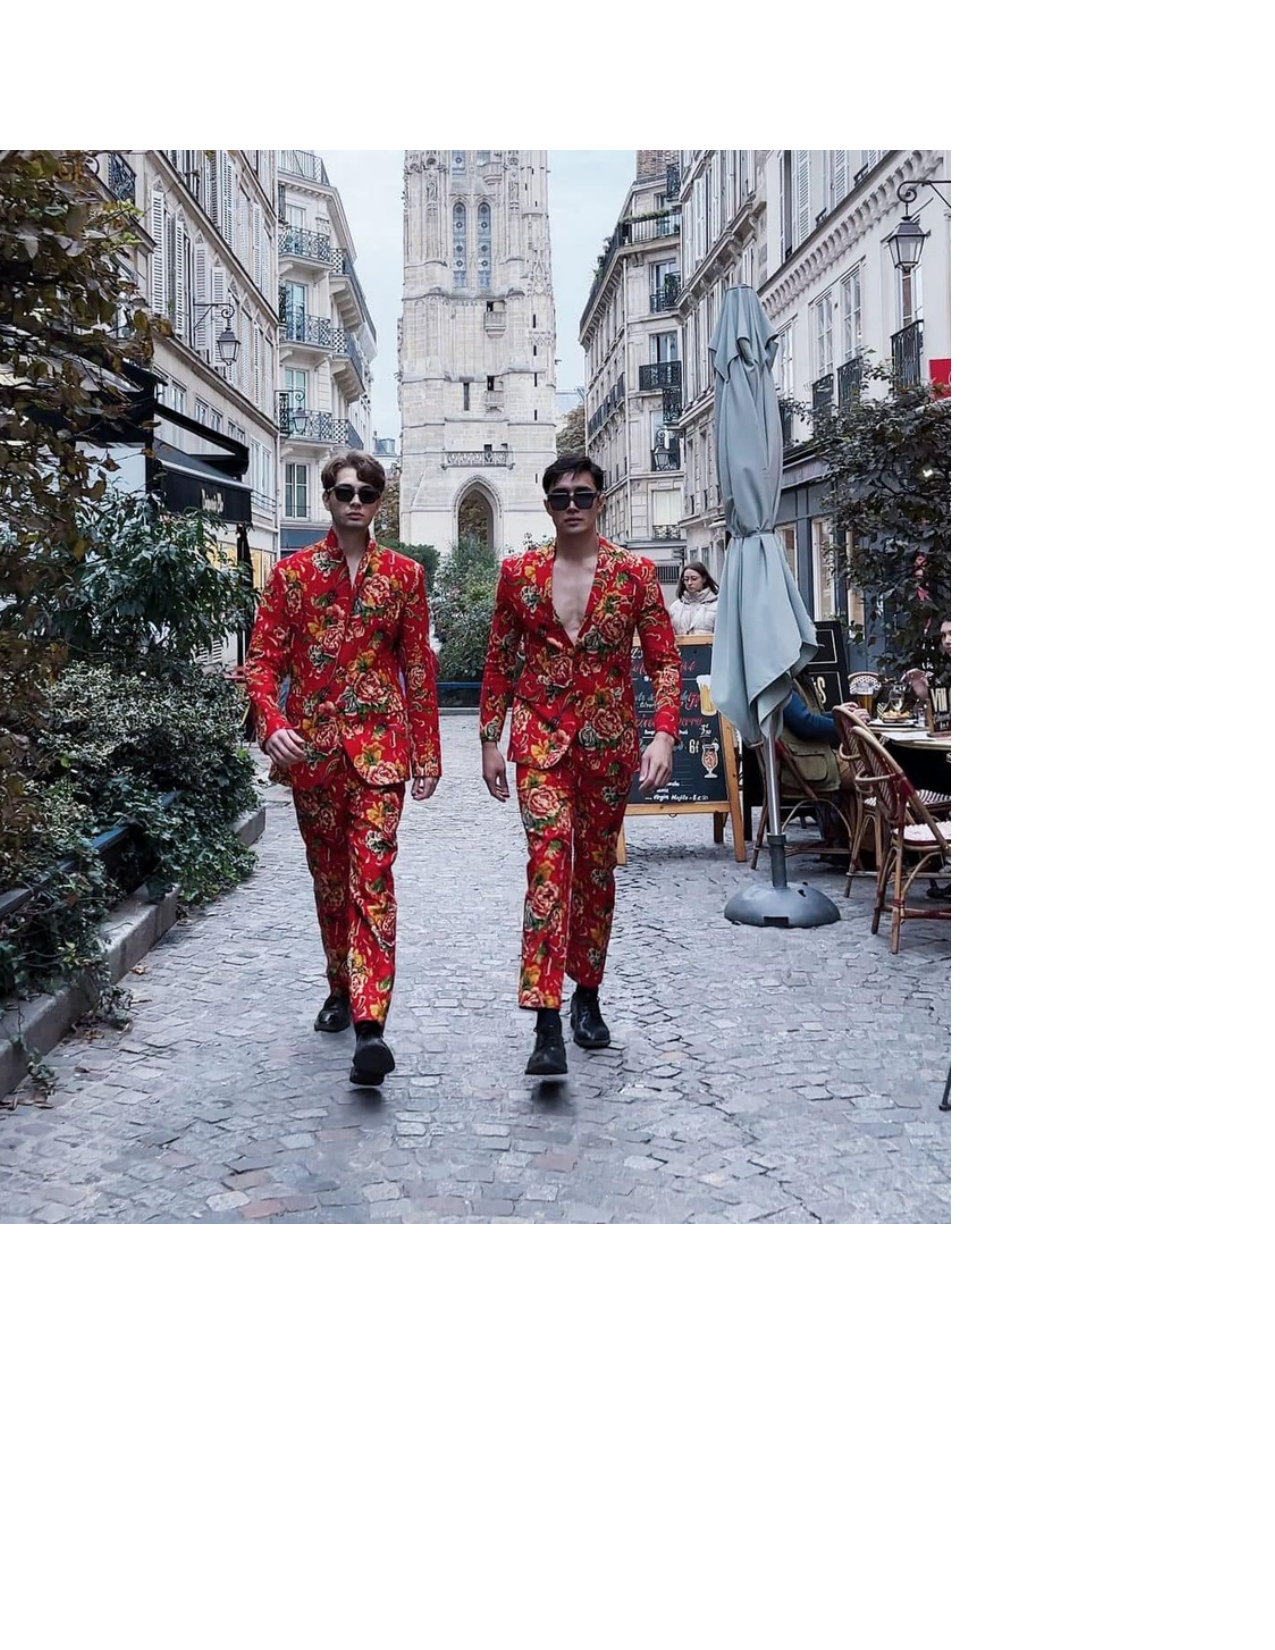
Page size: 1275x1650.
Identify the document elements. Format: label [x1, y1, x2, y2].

picture [0, 150, 951, 1224]
table_header [0, 150, 1275, 1230]
